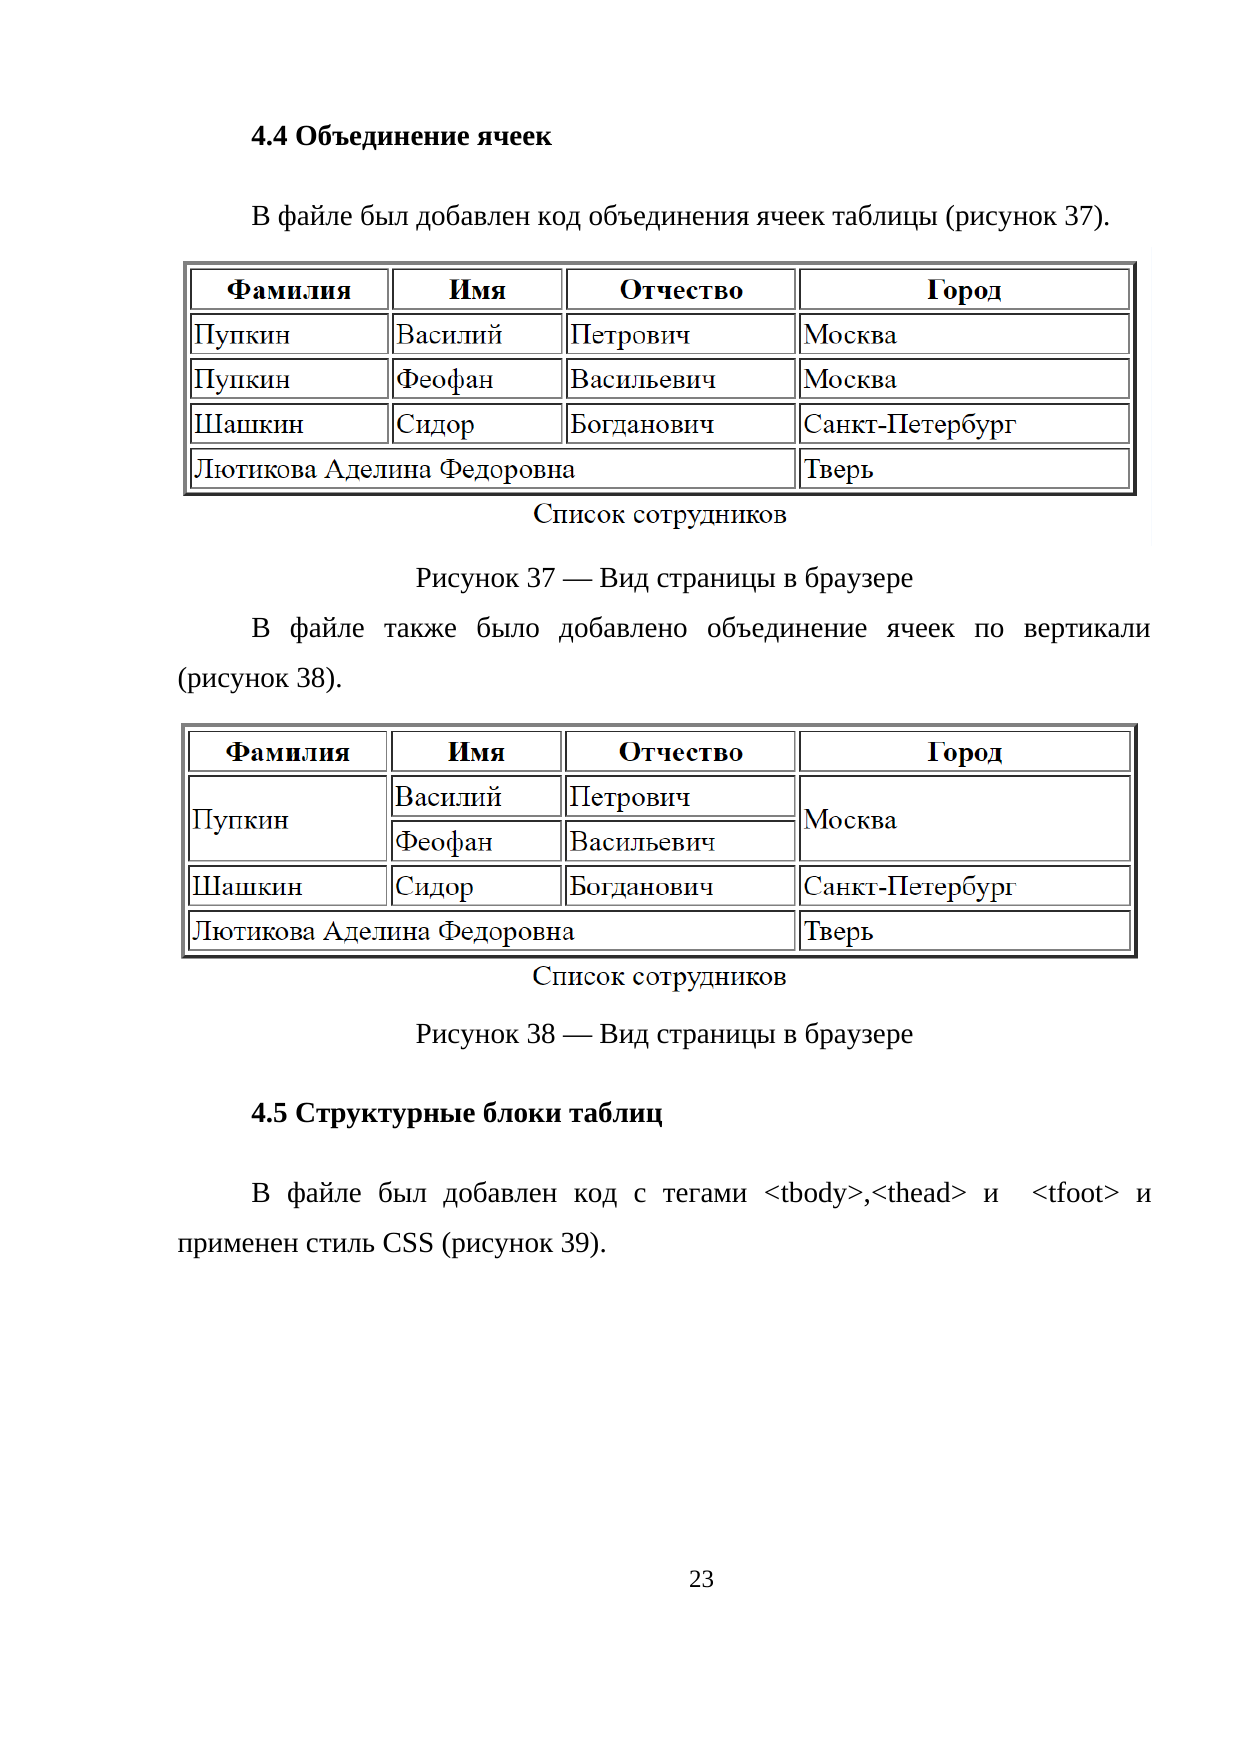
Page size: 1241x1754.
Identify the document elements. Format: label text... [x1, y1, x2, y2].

picture [177, 247, 1152, 546]
text В файле был добавлен код с тегами <tbody>,<thead> и <tfoot> и применен стиль CSS (рисунок 39). [177, 1175, 1152, 1259]
picture [177, 710, 1152, 1002]
subtitle 4.5 Структурные блоки таблиц [177, 1096, 1152, 1129]
text В файле также было добавлено объединение ячеек по вертикали (рисунок 38). [177, 610, 1152, 694]
text Рисунок 38 — Вид страницы в браузере [177, 1016, 1152, 1050]
text Рисунок 37 — Вид страницы в браузере [177, 560, 1152, 593]
text В файле был добавлен код объединения ячеек таблицы (рисунок 37). [177, 198, 1152, 231]
subtitle 4.4 Объединение ячеек [177, 118, 1152, 152]
